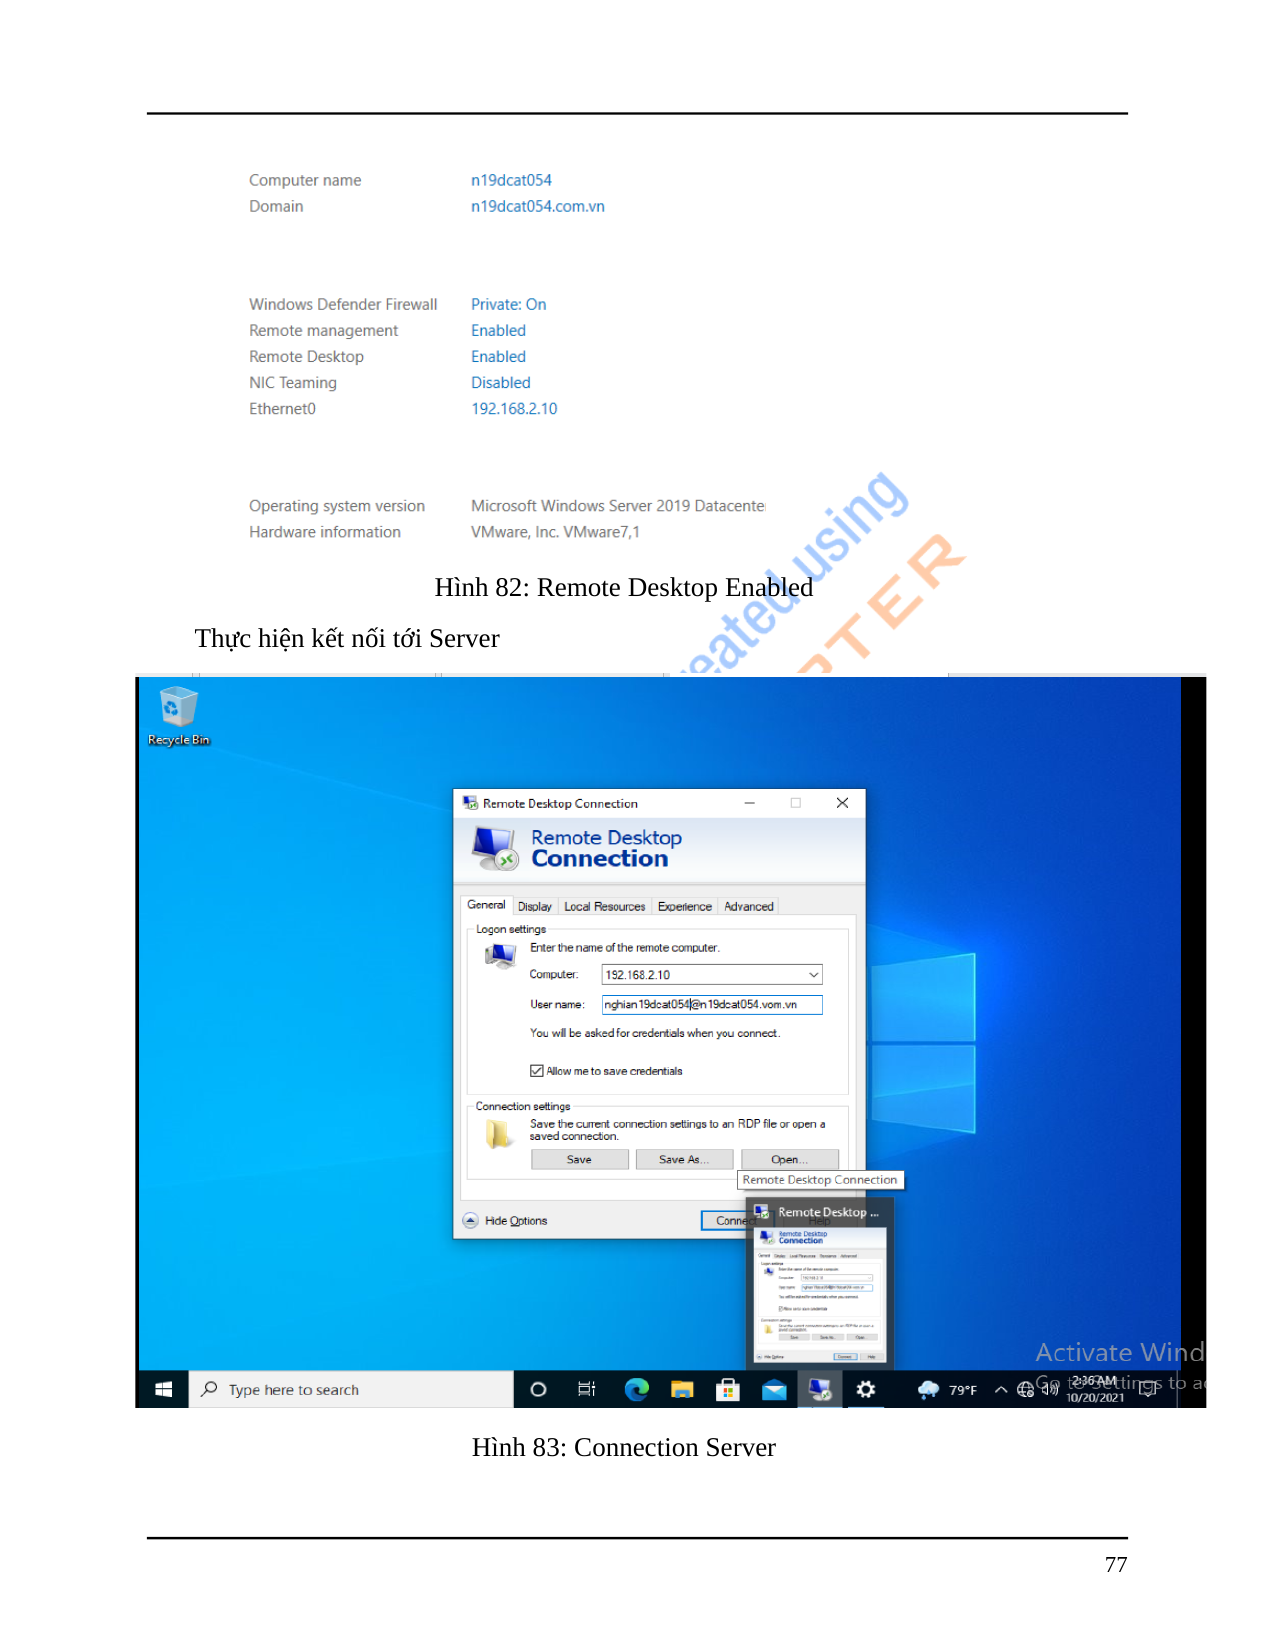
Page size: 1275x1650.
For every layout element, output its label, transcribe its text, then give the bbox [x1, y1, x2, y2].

text Hình 83: Connection Server [472, 1431, 1206, 1462]
text Hình 82: Remote Desktop Enabled Thực hiện kết nối tới Server [194, 571, 841, 653]
picture [135, 147, 1207, 1408]
